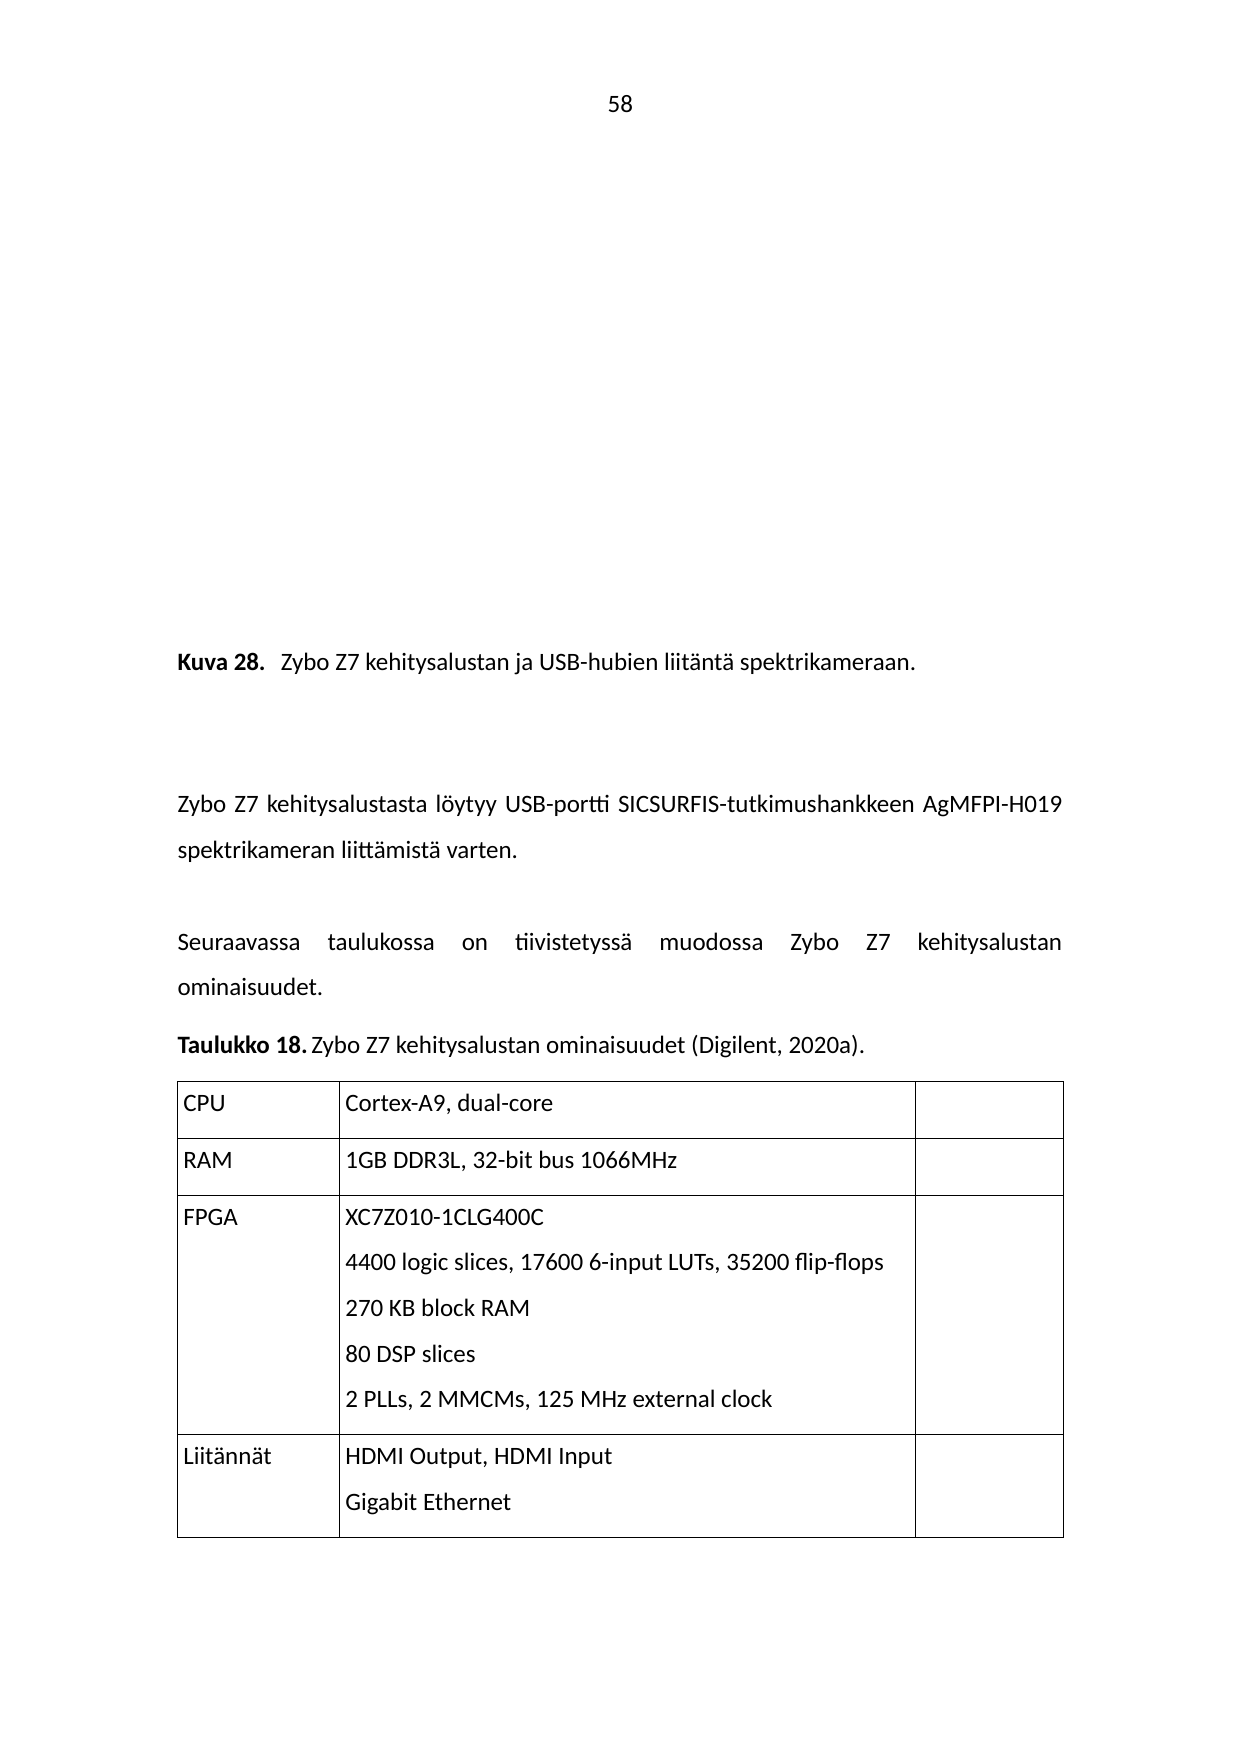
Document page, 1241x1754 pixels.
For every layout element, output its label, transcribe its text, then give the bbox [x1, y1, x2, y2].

text Taulukko 18. Zybo Z7 kehitysalustan ominaisuudet (Digilent, 2020a). [177, 1029, 1063, 1060]
text Kuva 28. Zybo Z7 kehitysalustan ja USB-hubien liitäntä spektrikameraan. [177, 646, 1063, 676]
table_cell XC7Z010-1CLG400C 4400 logic slices, 17600 6-input LUTs, 35200 flip-flops 270 KB block RAM 80 DSP slices 2 PLLs, 2 MMCMs, 125 MHz external clock [340, 1196, 915, 1434]
table_header CPU [178, 1082, 339, 1138]
table_cell [916, 1196, 1063, 1434]
table_cell FPGA [178, 1196, 339, 1434]
table_header [916, 1082, 1063, 1138]
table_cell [340, 1435, 915, 1537]
table_cell 1GB DDR3L, 32-bit bus 1066MHz [340, 1139, 915, 1194]
text Zybo Z7 kehitysalustasta löytyy USB-portti SICSURFIS-tutkimushankkeen AgMFPI-H019 spektrikameran liittämistä varten. [177, 788, 1063, 865]
table_cell [916, 1435, 1063, 1537]
table_cell Liitännät [178, 1435, 339, 1537]
table_header Cortex-A9, dual-core [340, 1082, 915, 1138]
text Seuraavassa taulukossa on tiivistetyssä muodossa Zybo Z7 kehitysalustan ominaisuudet. [177, 926, 1063, 1002]
table_cell RAM [178, 1139, 339, 1194]
table_cell [916, 1139, 1063, 1194]
